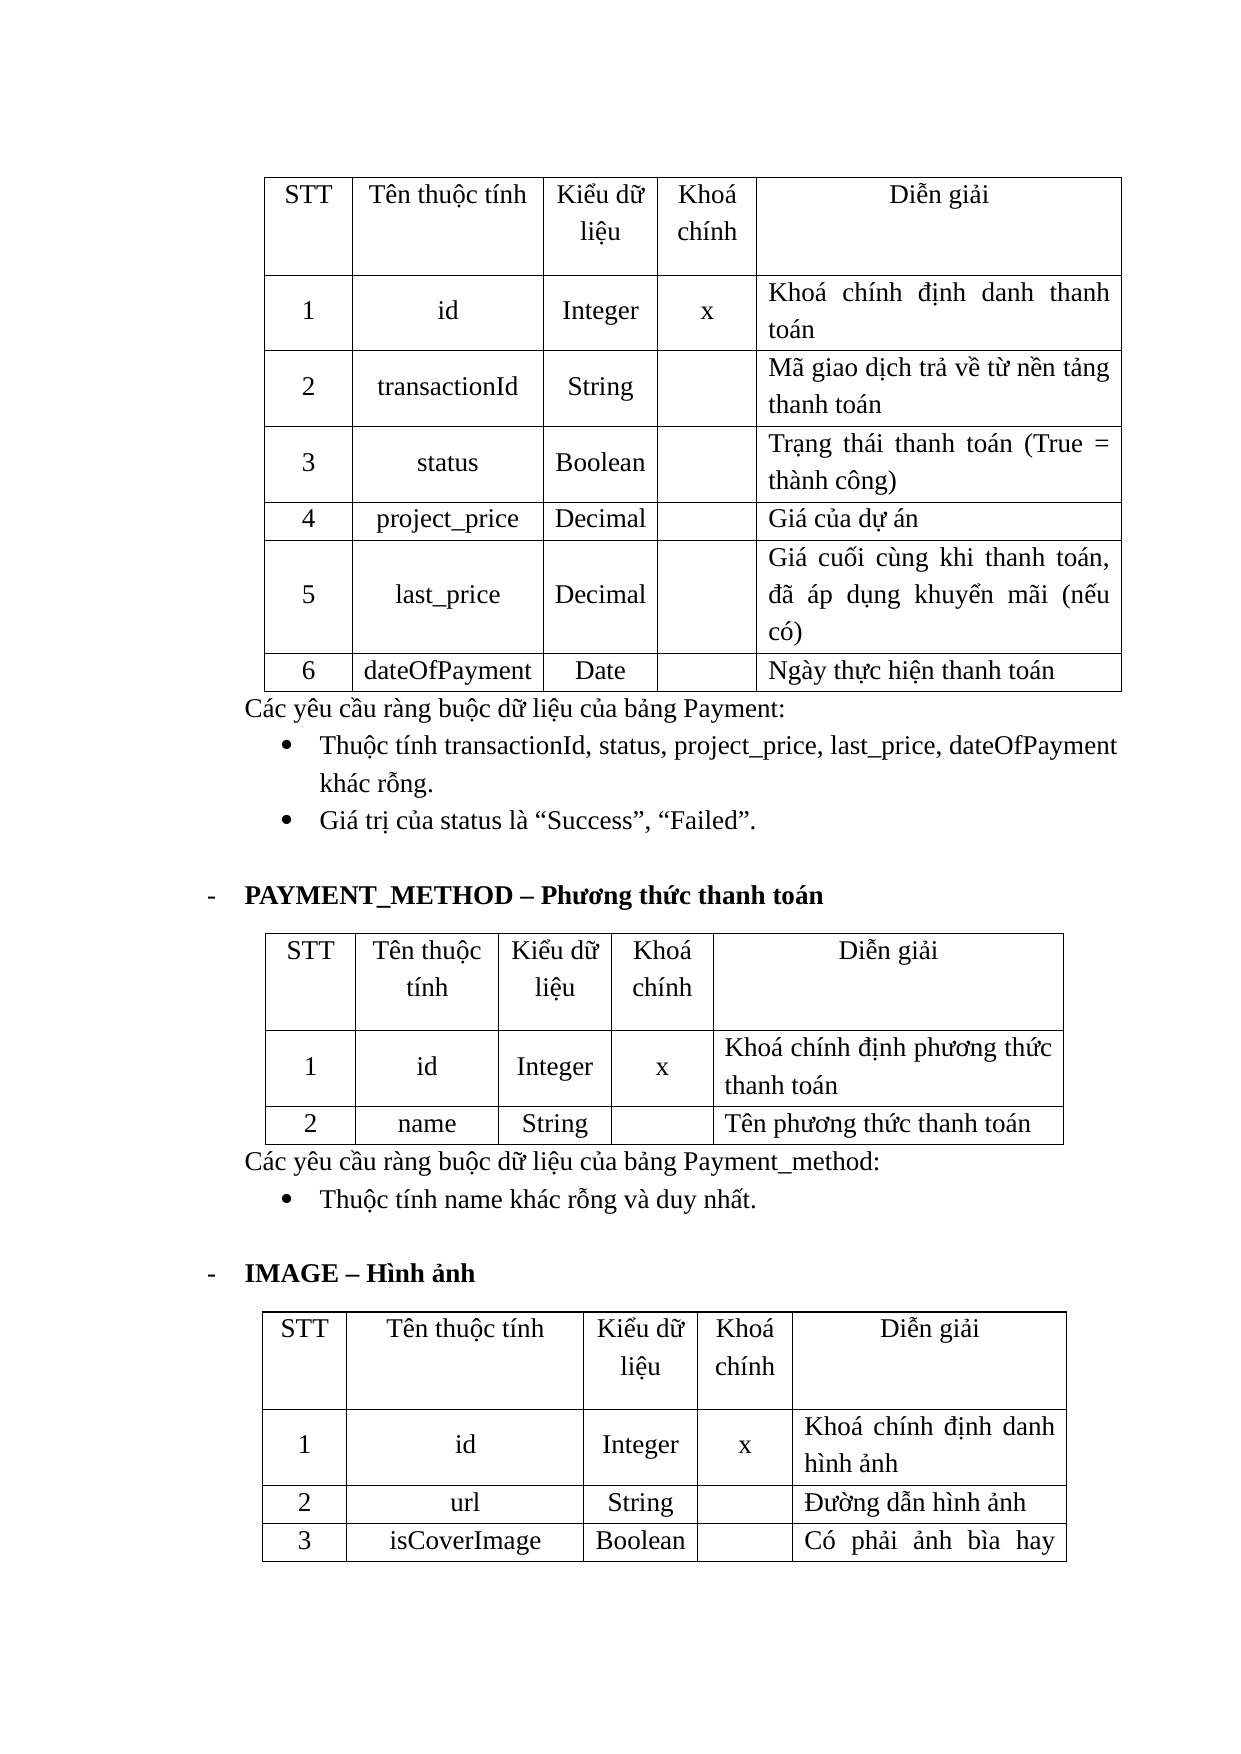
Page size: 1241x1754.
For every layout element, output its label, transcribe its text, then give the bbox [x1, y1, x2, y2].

table_cell Ngày thực hiện thanh toán [757, 654, 1121, 691]
table_cell Đường dẫn hình ảnh [793, 1486, 1066, 1523]
table_header Tên thuộc tính [356, 934, 498, 1030]
list Thuộc tính name khác rỗng và duy nhất. [282, 1183, 1122, 1214]
table_cell [658, 351, 756, 426]
table_cell [698, 1486, 792, 1523]
table_cell 3 [265, 427, 352, 502]
table_cell Khoá chính định danh thanh toán [757, 276, 1121, 350]
table_header STT [263, 1313, 346, 1409]
table_cell Giá của dự án [757, 503, 1121, 540]
table_header STT [266, 934, 355, 1030]
table_header Diễn giải [714, 934, 1063, 1030]
table_cell isCoverImage [347, 1524, 583, 1561]
table_cell Giá cuối cùng khi thanh toán, đã áp dụng khuyển mãi (nếu có) [757, 541, 1121, 653]
table_header Kiểu dữ liệu [584, 1313, 697, 1409]
table_cell String [544, 351, 657, 426]
table_cell Khoá chính định phương thức thanh toán [714, 1031, 1063, 1106]
table_cell x [658, 276, 756, 350]
table_header Khoá chính [698, 1313, 792, 1409]
list Các yêu cầu ràng buộc dữ liệu của bảng Payment_method: [244, 1145, 1122, 1177]
table_cell Khoá chính định danh hình ảnh [793, 1410, 1066, 1484]
table_header STT [265, 178, 352, 275]
table_header Kiểu dữ liệu [544, 178, 657, 275]
table_cell x [612, 1031, 713, 1106]
table_cell String [584, 1486, 697, 1523]
table_cell 2 [265, 351, 352, 426]
table_header Diễn giải [793, 1313, 1066, 1409]
table_cell 1 [265, 276, 352, 350]
table_header Tên thuộc tính [353, 178, 543, 275]
table_cell status [353, 427, 543, 502]
table_cell Decimal [544, 541, 657, 653]
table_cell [793, 1524, 1066, 1561]
table_header Khoá chính [658, 178, 756, 275]
table_cell x [698, 1410, 792, 1484]
table_cell id [356, 1031, 498, 1106]
table_cell 5 [265, 541, 352, 653]
table_cell 2 [263, 1486, 346, 1523]
table_cell [658, 427, 756, 502]
list Các yêu cầu ràng buộc dữ liệu của bảng Payment: [244, 692, 1122, 723]
table_cell Integer [544, 276, 657, 350]
table_cell Boolean [544, 427, 657, 502]
table_header Khoá chính [612, 934, 713, 1030]
table_cell [658, 503, 756, 540]
table_cell project_price [353, 503, 543, 540]
table_cell name [356, 1107, 498, 1144]
table_cell 2 [266, 1107, 355, 1144]
table_cell Tên phương thức thanh toán [714, 1107, 1063, 1144]
list Giá trị của status là “Success”, “Failed”. [282, 804, 1122, 835]
table_cell Date [544, 654, 657, 691]
table_cell Mã giao dịch trả về từ nền tảng thanh toán [757, 351, 1121, 426]
table_header Tên thuộc tính [347, 1313, 583, 1409]
table_cell 4 [265, 503, 352, 540]
table_cell Boolean [584, 1524, 697, 1561]
table_cell id [353, 276, 543, 350]
table_cell [612, 1107, 713, 1144]
table_cell [698, 1524, 792, 1561]
table_cell 1 [263, 1410, 346, 1484]
table_cell dateOfPayment [353, 654, 543, 691]
table_cell [658, 654, 756, 691]
list IMAGE – Hình ảnh [207, 1257, 1122, 1289]
table_cell id [347, 1410, 583, 1484]
table_header Diễn giải [757, 178, 1121, 275]
table_cell Trạng thái thanh toán (True = thành công) [757, 427, 1121, 502]
table_cell 6 [265, 654, 352, 691]
list Thuộc tính transactionId, status, project_price, last_price, dateOfPayment khác rỗng. [282, 729, 1122, 798]
table_cell transactionId [353, 351, 543, 426]
table_cell String [499, 1107, 611, 1144]
table_cell [658, 541, 756, 653]
table_cell Decimal [544, 503, 657, 540]
table_cell 1 [266, 1031, 355, 1106]
table_cell Integer [584, 1410, 697, 1484]
table_cell 3 [263, 1524, 346, 1561]
table_cell last_price [353, 541, 543, 653]
table_header Kiểu dữ liệu [499, 934, 611, 1030]
table_cell url [347, 1486, 583, 1523]
table_cell Integer [499, 1031, 611, 1106]
list PAYMENT_METHOD – Phương thức thanh toán [207, 879, 1122, 910]
